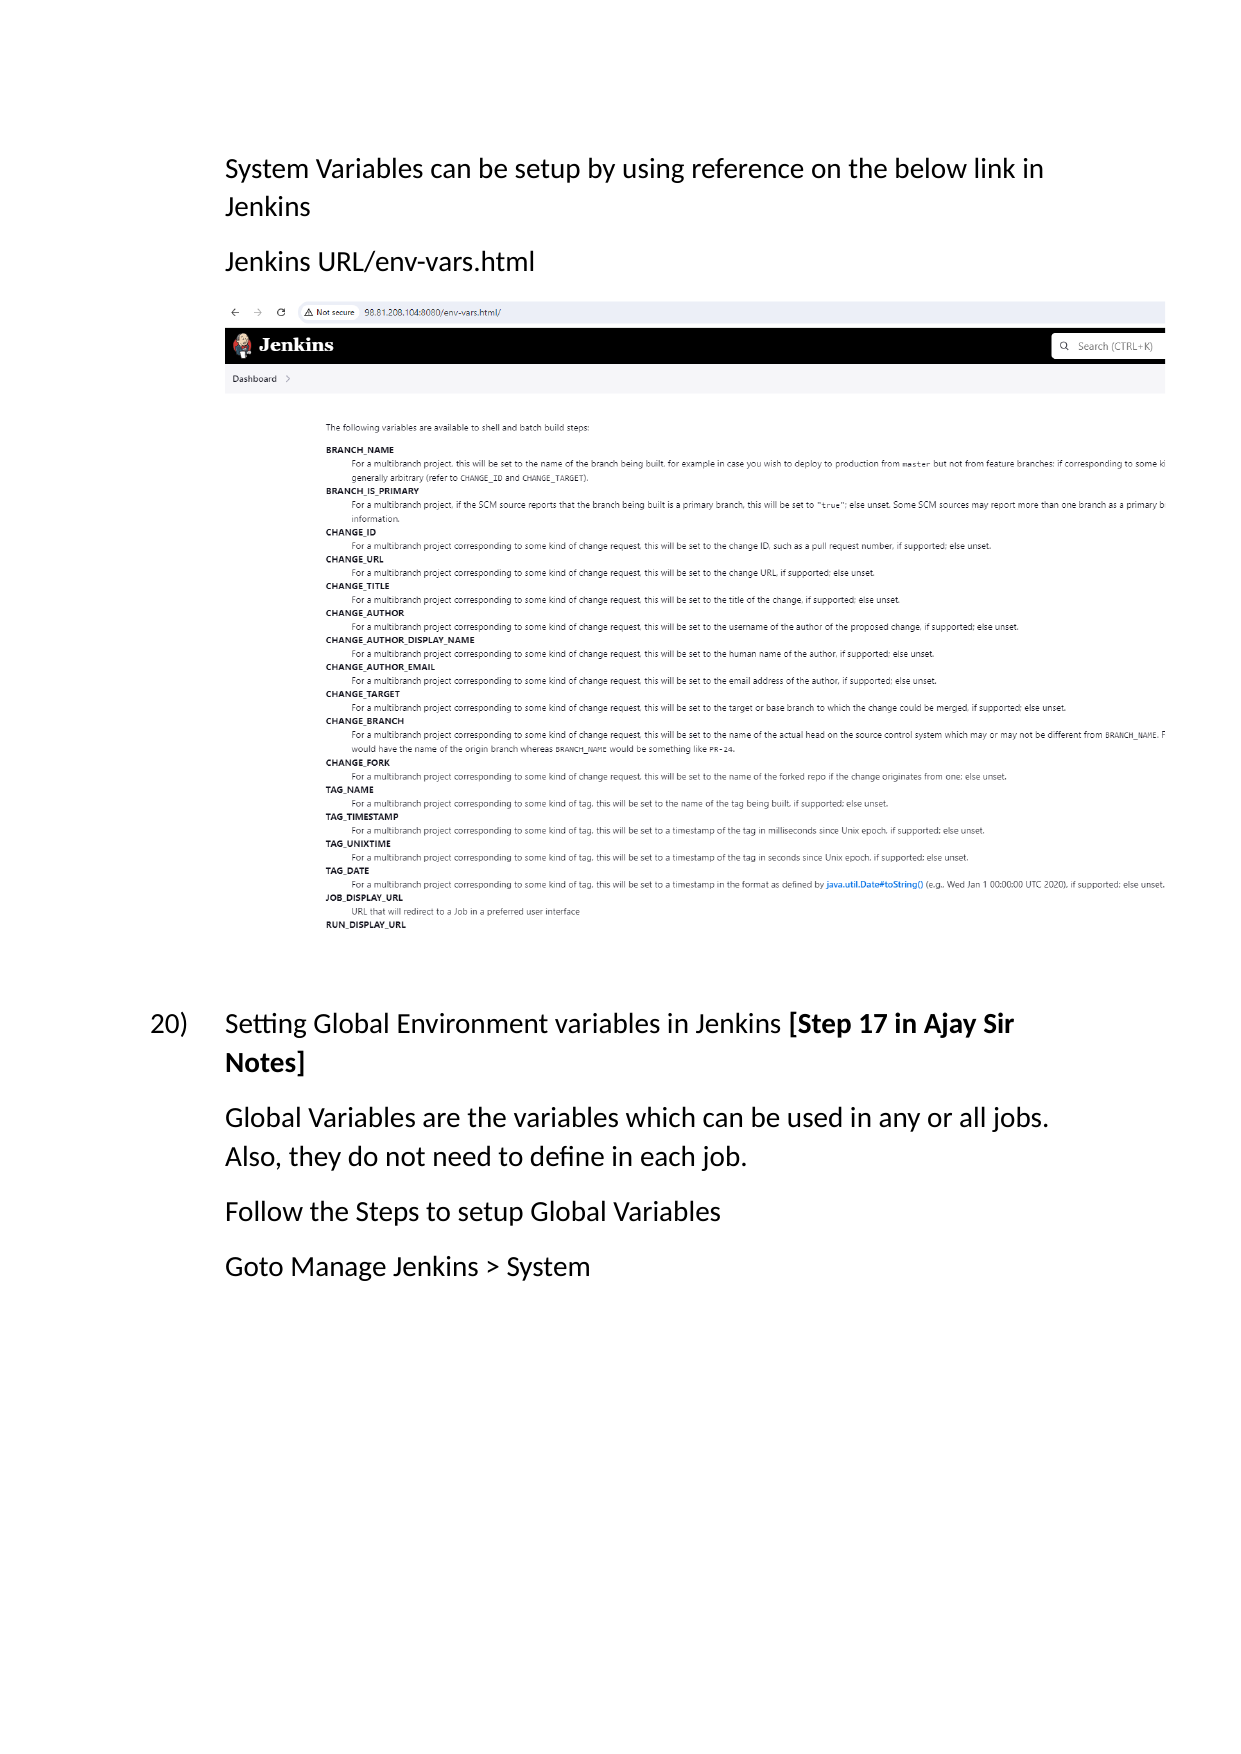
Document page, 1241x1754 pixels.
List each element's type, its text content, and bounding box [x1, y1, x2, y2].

picture [225, 298, 1166, 932]
text Global Variables are the variables which can be used in any or all jobs. Also, they do not need to define in each job. [225, 1099, 1090, 1173]
text Goto Manage Jenkins > System [225, 1248, 1090, 1283]
text System Variables can be setup by using reference on the below link in Jenkins [225, 150, 1090, 224]
text Follow the Steps to setup Global Variables [225, 1193, 1090, 1228]
text 20) Setting Global Environment variables in Jenkins [Step 17 in Ajay Sir Notes] [150, 1006, 1090, 1080]
text Jenkins URL/env-vars.html [225, 243, 1090, 279]
